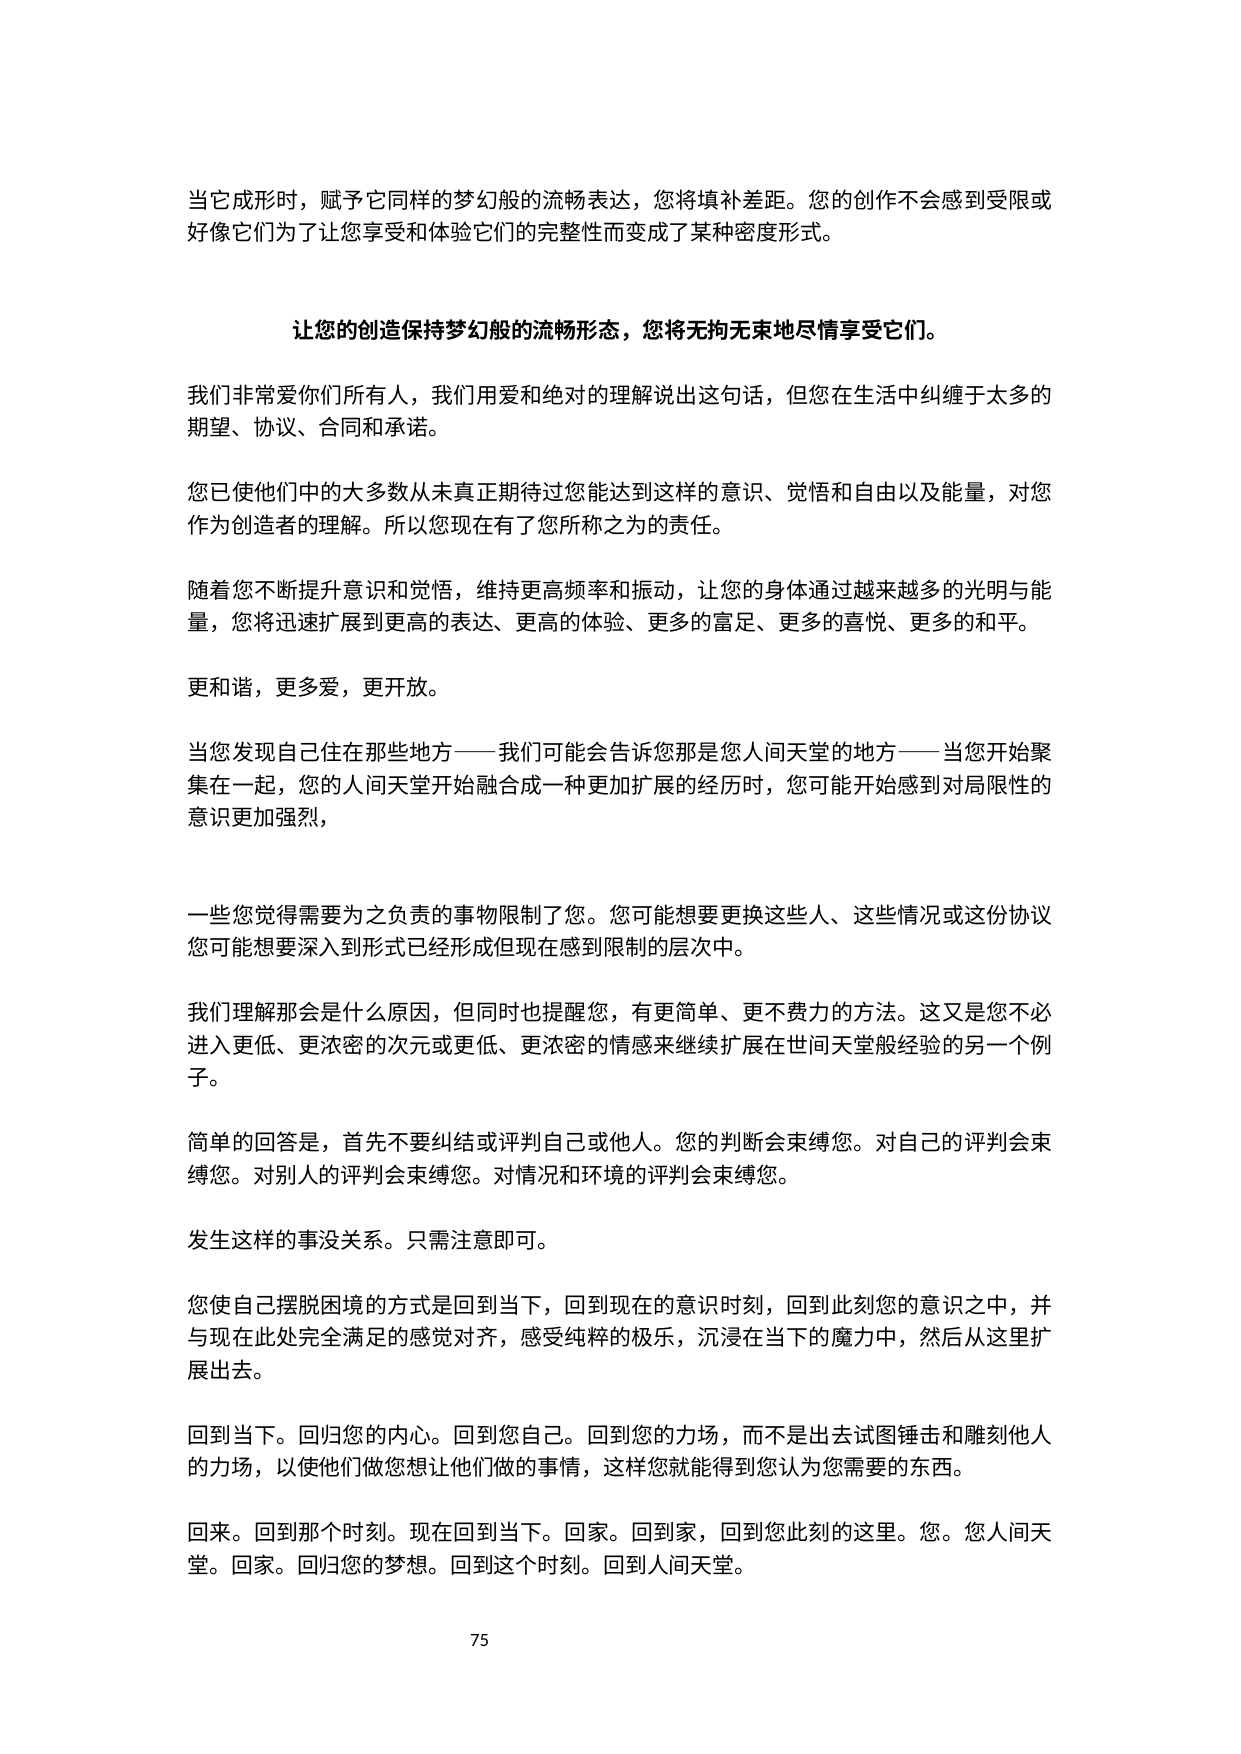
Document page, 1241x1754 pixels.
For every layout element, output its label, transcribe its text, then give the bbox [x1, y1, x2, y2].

text 我们非常爱你们所有人，我们用爱和绝对的理解说出这句话，但您在生活中纠缠于太多的期望、协议、合同和承诺。 [187, 377, 1053, 442]
text 更和谐，更多爱，更开放。 [187, 670, 1053, 702]
text 发生这样的事没关系。只需注意即可。 [187, 1222, 1053, 1255]
text 回来。回到那个时刻。现在回到当下。回家。回到家，回到您此刻的这里。您。您人间天堂。回家。回归您的梦想。回到这个时刻。回到人间天堂。 [187, 1515, 1053, 1580]
text 让您的创造保持梦幻般的流畅形态，您将无拘无束地尽情享受它们。 [187, 312, 1053, 345]
text 您已使他们中的大多数从未真正期待过您能达到这样的意识、觉悟和自由以及能量，对您作为创造者的理解。所以您现在有了您所称之为的责任。 [187, 475, 1053, 540]
text 一些您觉得需要为之负责的事物限制了您。您可能想要更换这些人、这些情况或这份协议。您可能想要深入到形式已经形成但现在感到限制的层次中。 [187, 897, 1053, 962]
text 简单的回答是，首先不要纠结或评判自己或他人。您的判断会束缚您。对自己的评判会束缚您。对别人的评判会束缚您。对情况和环境的评判会束缚您。 [187, 1125, 1053, 1190]
text 回到当下。回归您的内心。回到您自己。回到您的力场，而不是出去试图锤击和雕刻他人的力场，以使他们做您想让他们做的事情，这样您就能得到您认为您需要的东西。 [187, 1417, 1053, 1482]
text 您使自己摆脱困境的方式是回到当下，回到现在的意识时刻，回到此刻您的意识之中，并与现在此处完全满足的感觉对齐，感受纯粹的极乐，沉浸在当下的魔力中，然后从这里扩展出去。 [187, 1287, 1053, 1385]
text 随着您不断提升意识和觉悟，维持更高频率和振动，让您的身体通过越来越多的光明与能量，您将迅速扩展到更高的表达、更高的体验、更多的富足、更多的喜悦、更多的和平。 [187, 572, 1053, 637]
text 当它成形时，赋予它同样的梦幻般的流畅表达，您将填补差距。您的创作不会感到受限或好像它们为了让您享受和体验它们的完整性而变成了某种密度形式。 [187, 182, 1053, 247]
text 当您发现自己住在那些地方——我们可能会告诉您那是您人间天堂的地方——当您开始聚集在一起，您的人间天堂开始融合成一种更加扩展的经历时，您可能开始感到对局限性的意识更加强烈， [187, 735, 1053, 832]
text 我们理解那会是什么原因，但同时也提醒您，有更简单、更不费力的方法。这又是您不必进入更低、更浓密的次元或更低、更浓密的情感来继续扩展在世间天堂般经验的另一个例子。 [187, 995, 1053, 1092]
